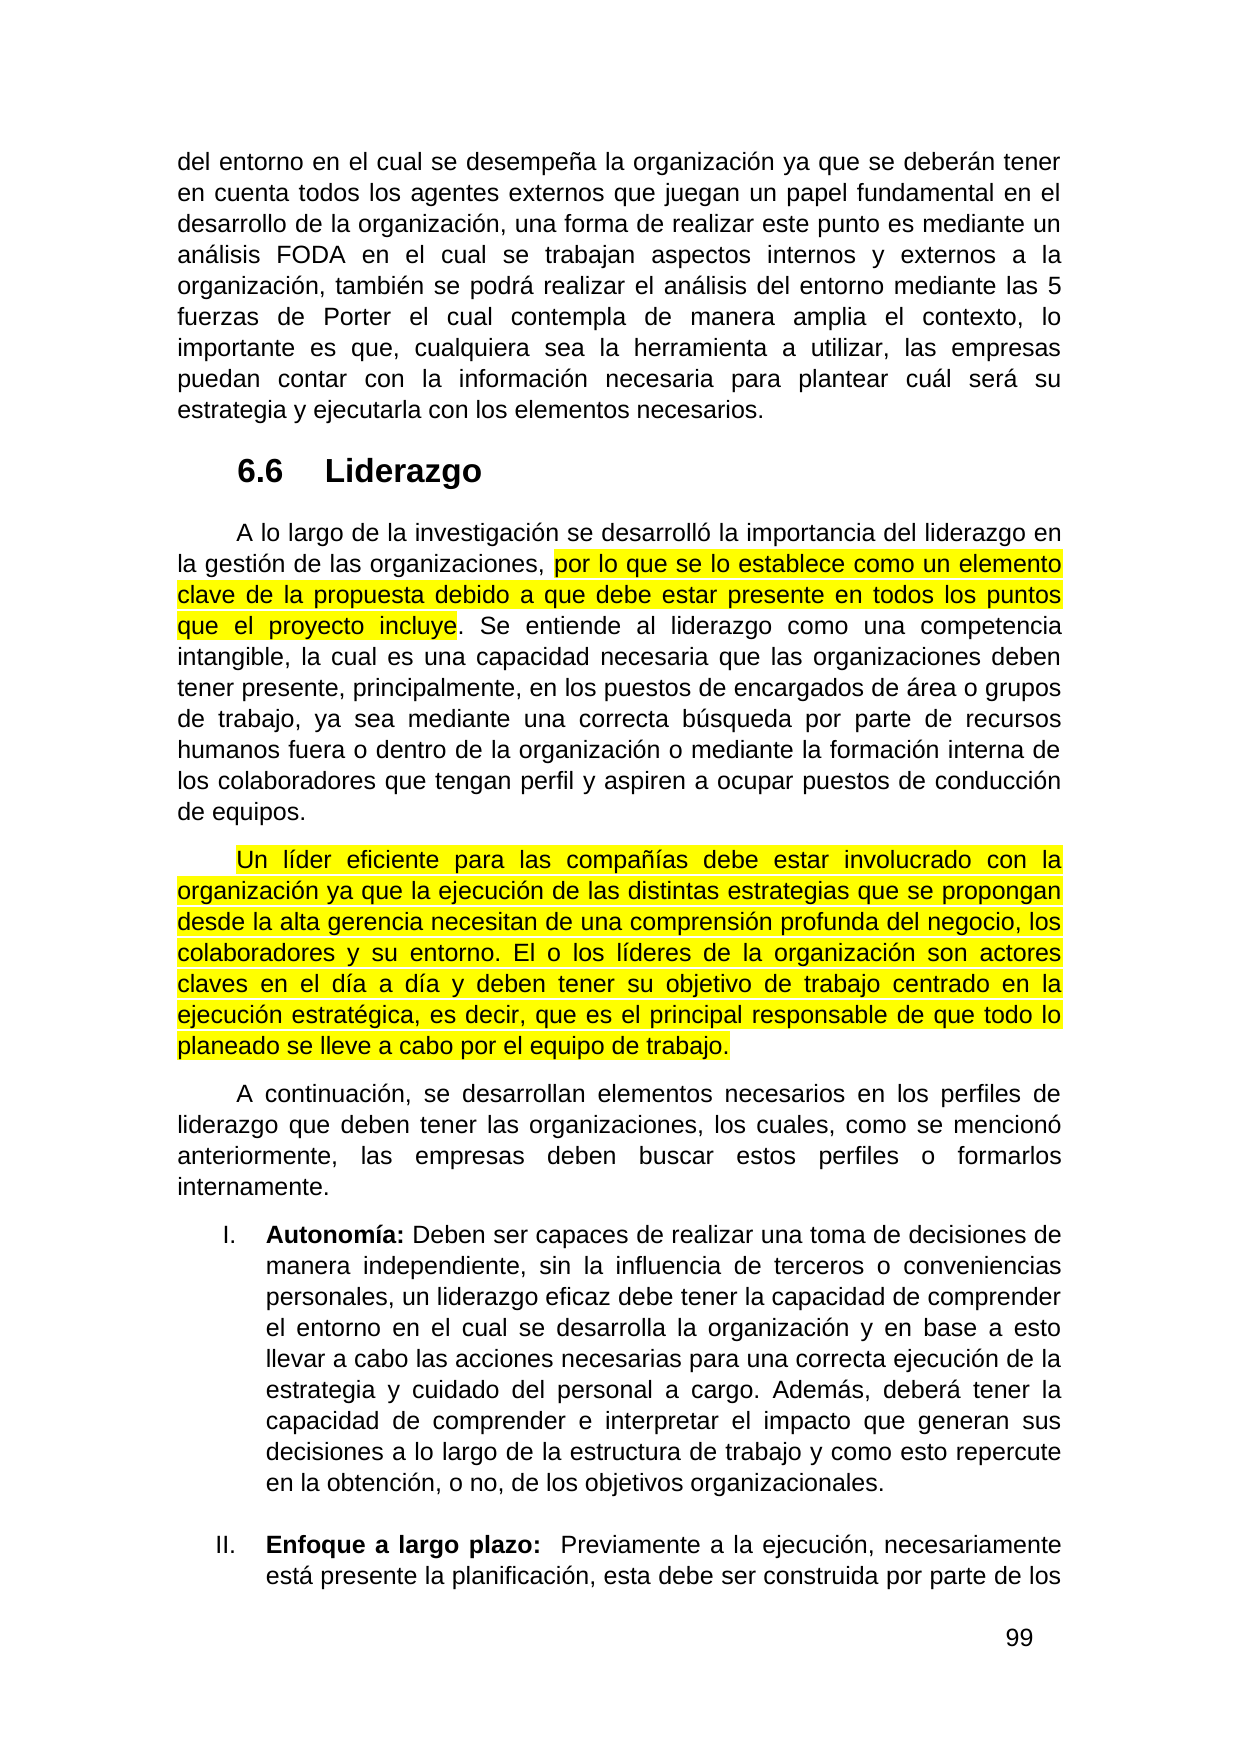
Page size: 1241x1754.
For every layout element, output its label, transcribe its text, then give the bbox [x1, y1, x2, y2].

text A continuación, se desarrollan elementos necesarios en los perfiles de liderazgo que deben tener las organizaciones, los cuales, como se mencionó anteriormente, las empresas deben buscar estos perfiles o formarlos internamente. [177, 1172, 1063, 1294]
text A lo largo de la investigación se desarrolló la importancia del liderazgo en la gestión de las organizaciones, por lo que se lo establece como un elemento clave de la propuesta debido a que debe estar presente en todos los puntos que el proyecto incluye. Se entiende al liderazgo como una competencia intangible, la cual es una capacidad necesaria que las organizaciones deben tener presente, principalmente, en los puestos de encargados de área o grupos de trabajo, ya sea mediante una correcta búsqueda por parte de recursos humanos fuera o dentro de la organización o mediante la formación interna de los colaboradores que tengan perfil y aspiren a ocupar puestos de conducción de equipos. [177, 611, 1063, 673]
text Para lograr una óptima ventaja competitiva los responsables de la estrategia deberán identificar las competencias de la empresa y de los competidores que hay en el mercado, para esto tendrán que realizar un análisis del entorno en el cual se desempeña la organización ya que se deberán tener en cuenta todos los agentes externos que juegan un papel fundamental en el desarrollo de la organización, una forma de realizar este punto es mediante un análisis FODA en el cual se trabajan aspectos internos y externos a la organización, también se podrá realizar el análisis del entorno mediante las 5 fuerzas de Porter el cual contempla de manera amplia el contexto, lo importante es que, cualquiera sea la herramienta a utilizar, las empresas puedan contar con la información necesaria para plantear cuál será su estrategia y ejecutarla con los elementos necesarios. [177, 147, 1063, 517]
subtitle 6.6 Liderazgo [237, 544, 1033, 583]
list Autonomía: Deben ser capaces de realizar una toma de decisiones de manera independiente, sin la influencia de terceros o conveniencias personales, un liderazgo eficaz debe tener la capacidad de comprender el entorno en el cual se desarrolla la organización y en base a esto llevar a cabo las acciones necesarias para una correcta ejecución de la estrategia y cuidado del personal a cargo. Además, deberá tener la capacidad de comprender e interpretar el impacto que generan sus decisiones a lo largo de la estructura de trabajo y como esto repercute en la obtención, o no, de los objetivos organizacionales. [236, 1313, 1063, 1590]
text A lo largo de la investigación se desarrolló la importancia del liderazgo en la gestión de las organizaciones, por lo que se lo establece como un elemento clave de la propuesta debido a que debe estar presente en todos los puntos que el proyecto incluye. Se entiende al liderazgo como una competencia intangible, la cual es una capacidad necesaria que las organizaciones deben tener presente, principalmente, en los puestos de encargados de área o grupos de trabajo, ya sea mediante una correcta búsqueda por parte de recursos humanos fuera o dentro de la organización o mediante la formación interna de los colaboradores que tengan perfil y aspiren a ocupar puestos de conducción de equipos. [177, 702, 1063, 919]
